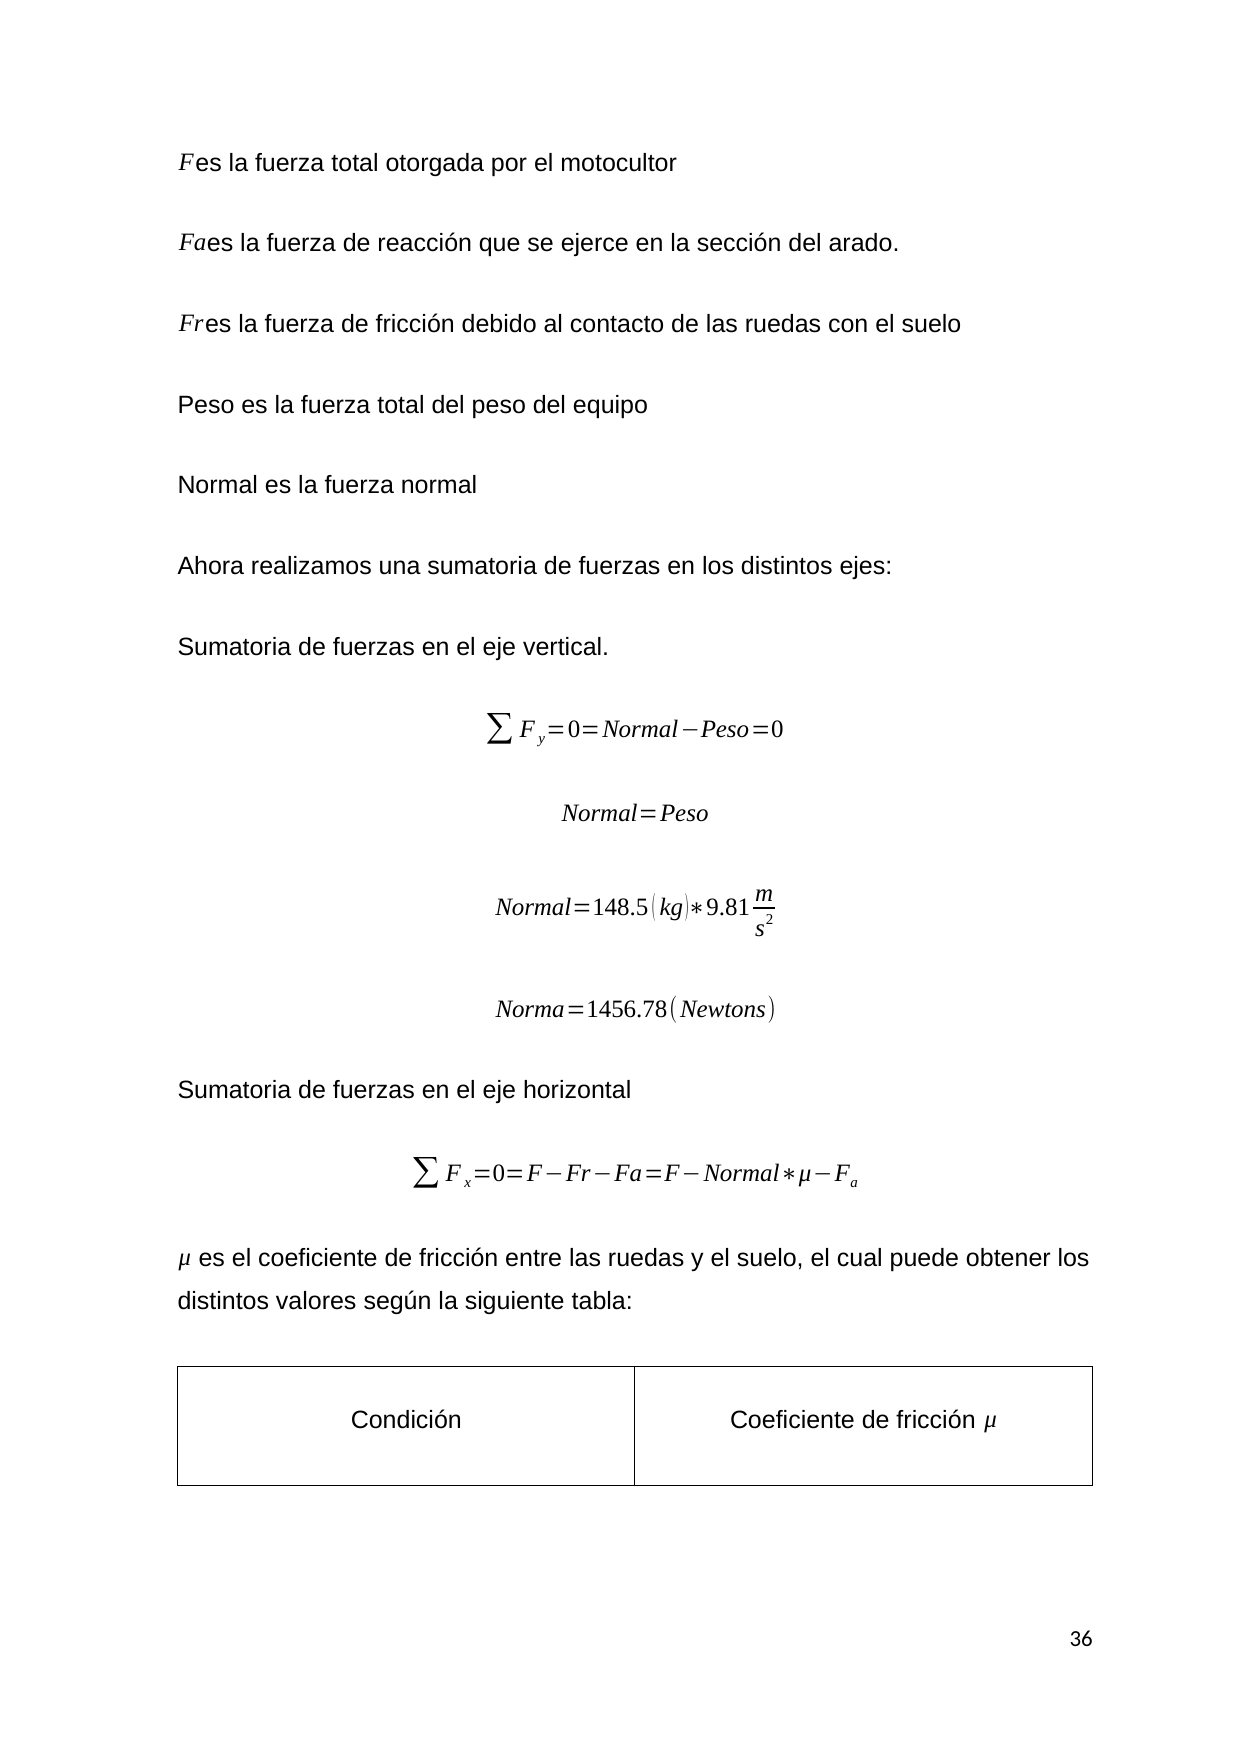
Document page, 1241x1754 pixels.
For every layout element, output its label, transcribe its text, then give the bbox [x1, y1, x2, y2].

table_header Coeficiente de fricción [635, 1367, 1092, 1485]
text es el coeficiente de fricción entre las ruedas y el suelo, el cual puede obtener los distintos valores según la siguiente tabla: [177, 1242, 1092, 1314]
text Peso es la fuerza total del peso del equipo [177, 389, 1092, 418]
text es la fuerza de reacción que se ejerce en la sección del arado. [177, 228, 1092, 257]
text Sumatoria de fuerzas en el eje horizontal [177, 1075, 1092, 1104]
text Normal es la fuerza normal [177, 470, 1092, 499]
table_header Condición [178, 1367, 634, 1485]
text Ahora realizamos una sumatoria de fuerzas en los distintos ejes: [177, 551, 1092, 579]
text Sumatoria de fuerzas en el eje vertical. [177, 631, 1092, 660]
text es la fuerza total otorgada por el motocultor [177, 148, 1092, 176]
text es la fuerza de fricción debido al contacto de las ruedas con el suelo [177, 309, 1092, 338]
